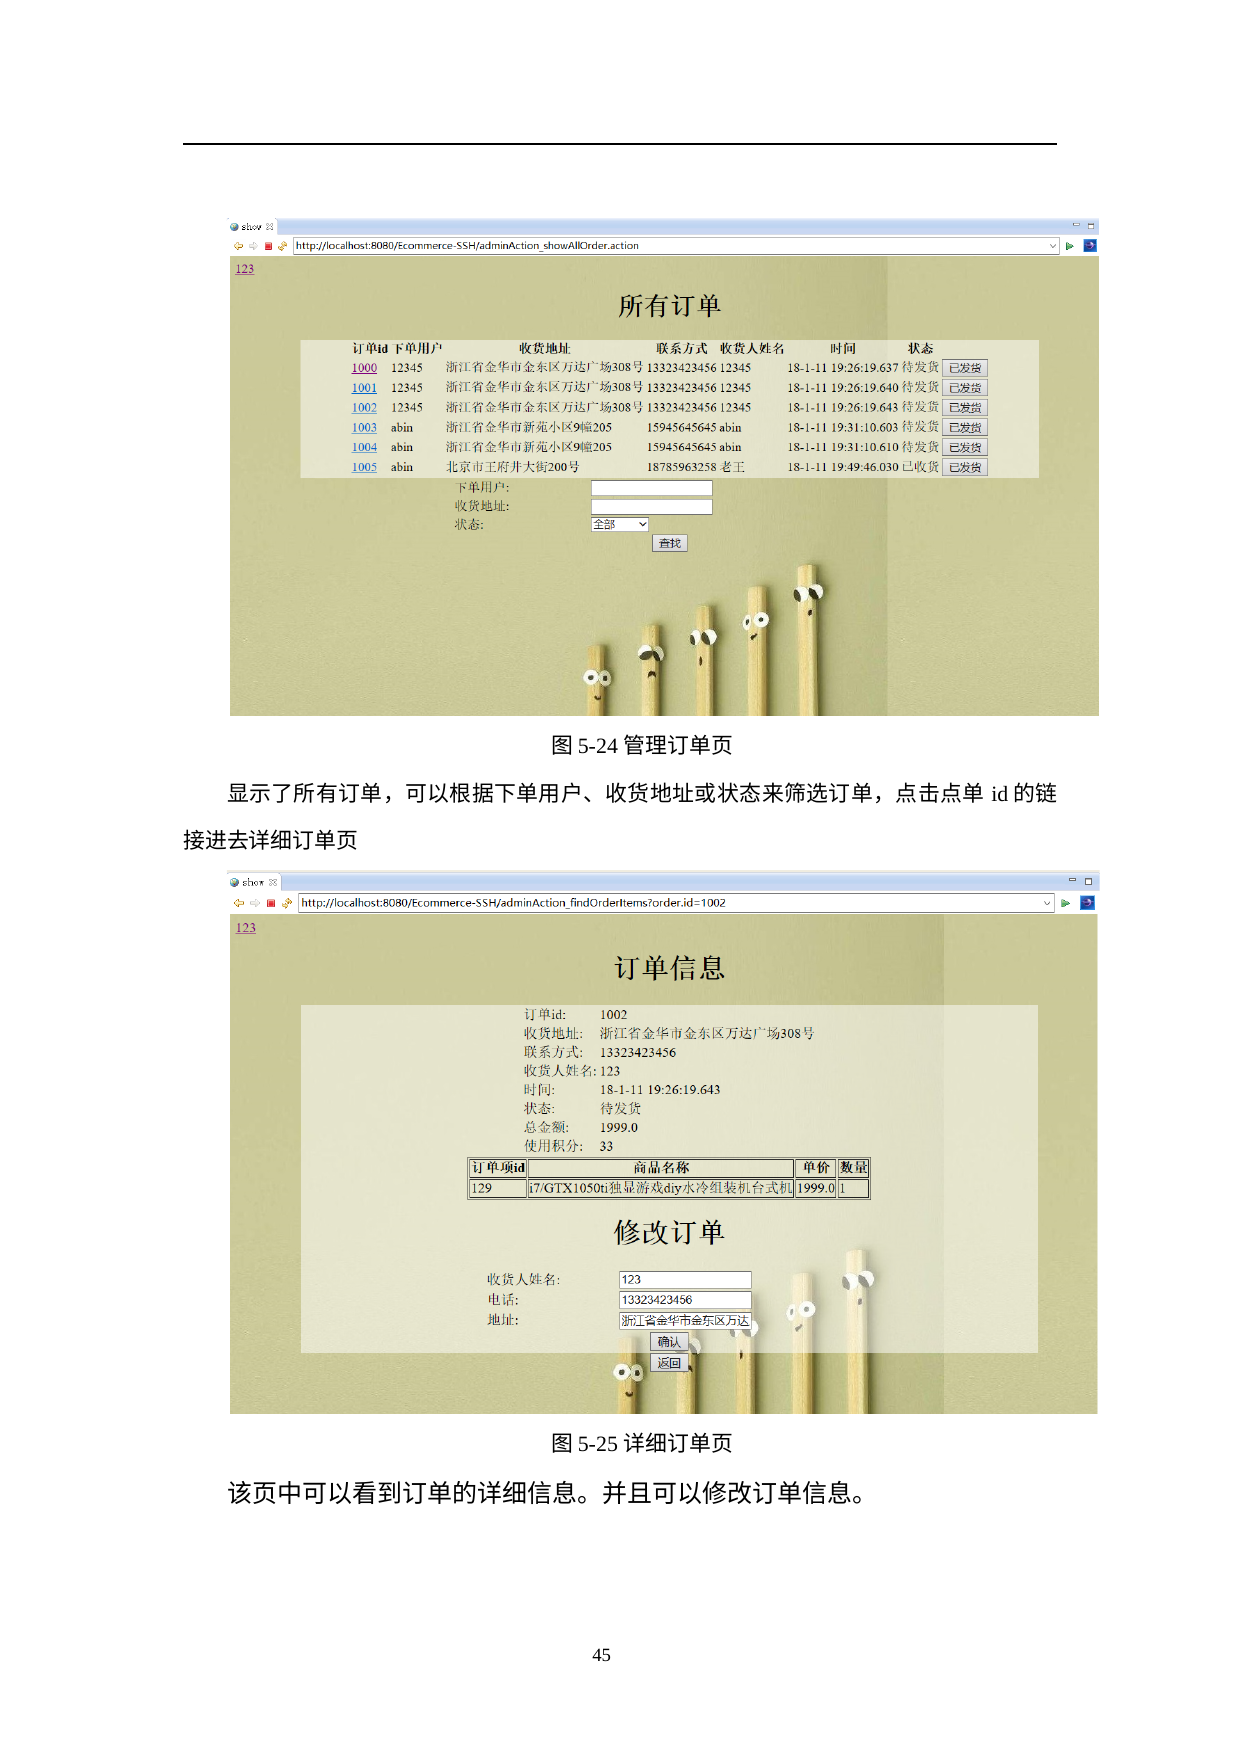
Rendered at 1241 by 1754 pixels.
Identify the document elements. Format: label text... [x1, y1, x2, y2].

text 显示了所有订单，可以根据下单用户、收货地址或状态来筛选订单，点击点单id的链接进去详细订单页 [183, 776, 1057, 855]
text 图5-24 管理订单页 [183, 728, 1057, 760]
text 该页中可以看到订单的详细信息。并且可以修改订单信息。 [183, 1473, 1057, 1509]
picture [226, 218, 1099, 716]
text 图5-25 详细订单页 [183, 1426, 1057, 1457]
picture [226, 870, 1100, 1414]
